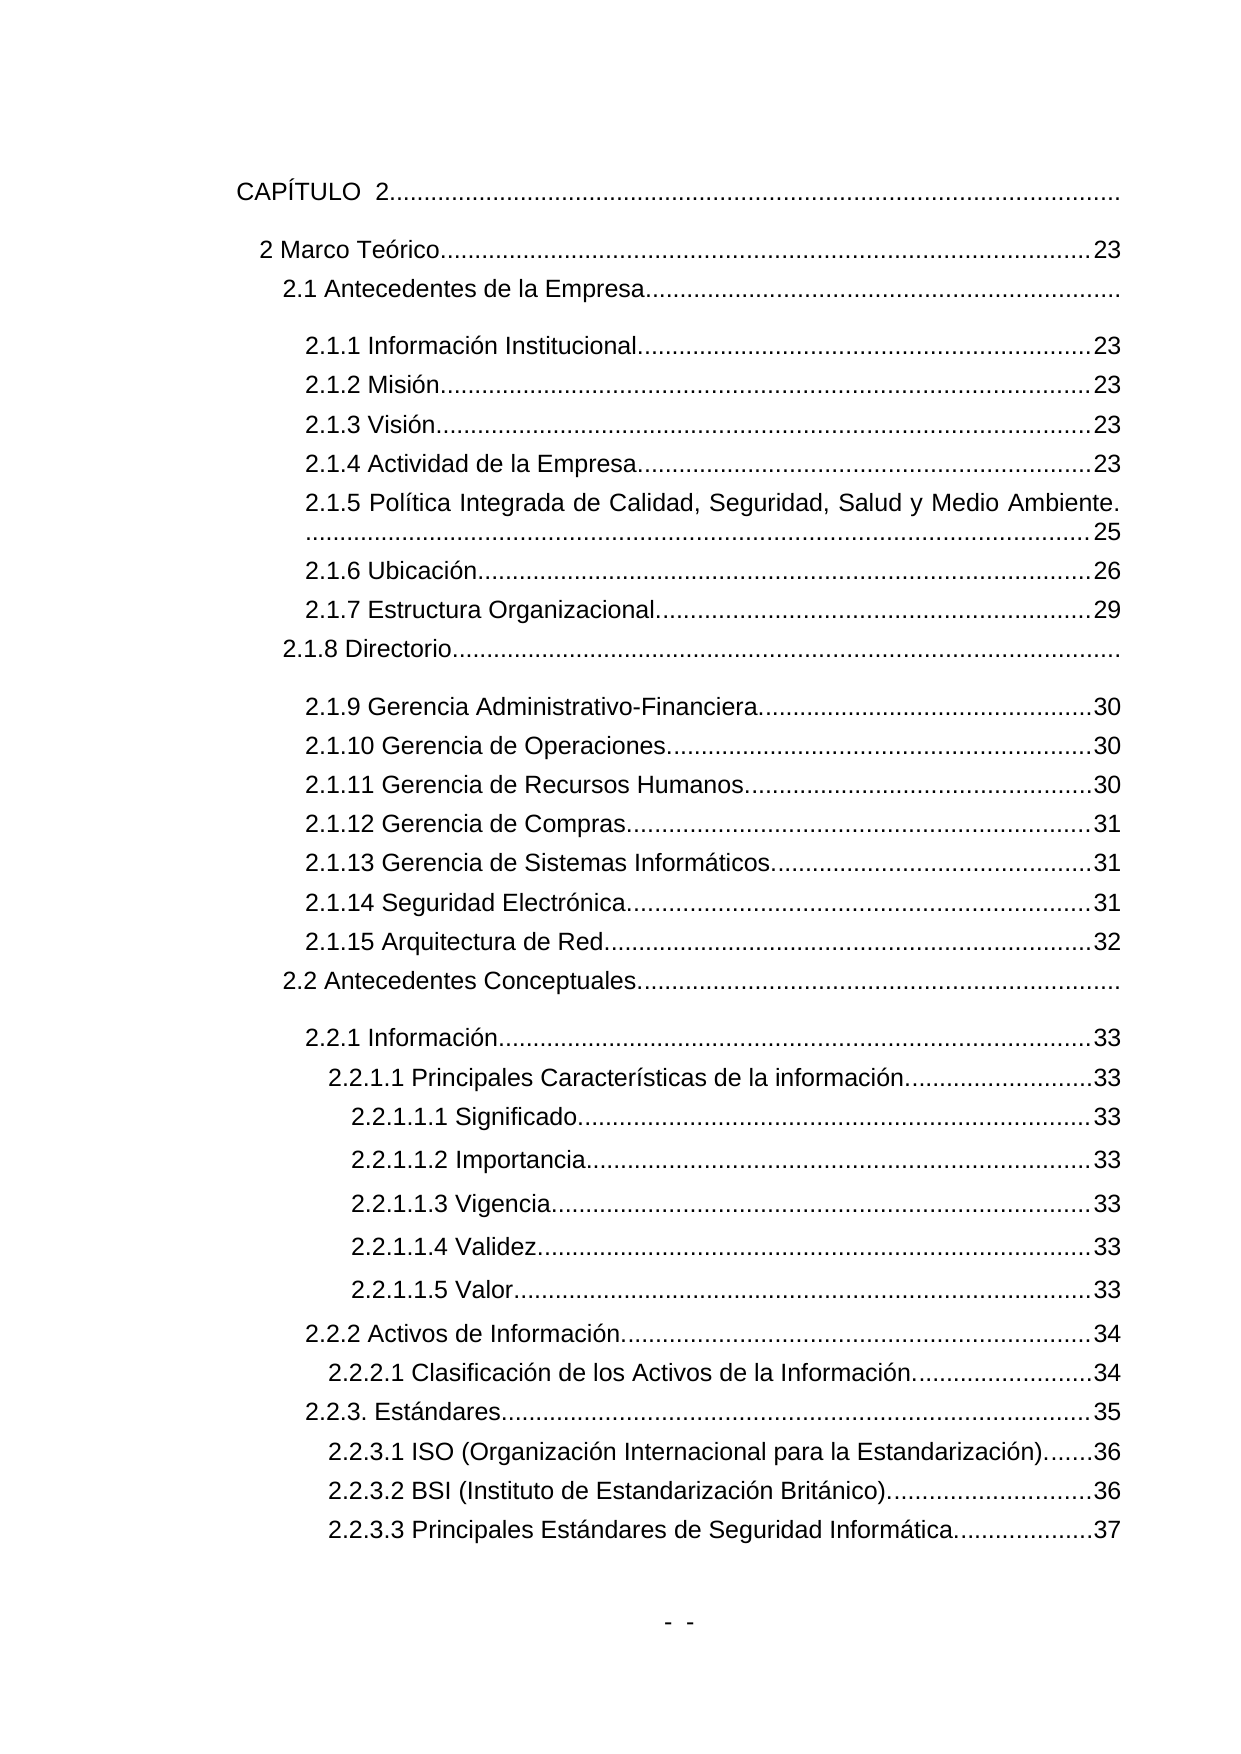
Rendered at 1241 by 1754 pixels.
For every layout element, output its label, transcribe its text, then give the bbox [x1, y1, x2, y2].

text 2.1.12 Gerencia de Compras. 31 [305, 809, 1122, 838]
text 2.2.2 Activos de Información. 34 [305, 1319, 1122, 1348]
text 2.1.3 Visión. 23 [305, 410, 1122, 438]
text 2.1.1 Información Institucional. 23 [305, 331, 1122, 360]
text 2.2.1.1.1 Significado. 33 [351, 1102, 1122, 1131]
text 2.1.4 Actividad de la Empresa. 23 [305, 449, 1122, 478]
text 2.1.9 Gerencia Administrativo-Financiera. 30 [305, 692, 1122, 721]
text CAPÍTULO 2 23 [236, 177, 1122, 206]
text 2.2 Antecedentes Conceptuales. 33 [282, 966, 1122, 995]
text 2.2.3. Estándares. 35 [305, 1397, 1122, 1426]
text 2.2.3.3 Principales Estándares de Seguridad Informática. 37 [328, 1515, 1122, 1543]
text 2.2.3.1 ISO (Organización Internacional para la Estandarización). 36 [328, 1436, 1122, 1465]
text 2 Marco Teórico. 23 [259, 235, 1122, 263]
text 2.2.1.1.4 Validez. 33 [351, 1232, 1122, 1261]
text 2.2.1.1.2 Importancia. 33 [351, 1145, 1122, 1174]
text 2.1.7 Estructura Organizacional. 29 [305, 595, 1122, 624]
text 2.1.13 Gerencia de Sistemas Informáticos. 31 [305, 848, 1122, 877]
text 2.1.5 Política Integrada de Calidad, Seguridad, Salud y Medio Ambiente. 25 [305, 488, 1122, 546]
text 2.1.11 Gerencia de Recursos Humanos. 30 [305, 770, 1122, 799]
text 2.1.10 Gerencia de Operaciones. 30 [305, 731, 1122, 760]
text 2.1.2 Misión. 23 [305, 371, 1122, 399]
text 2.2.1.1.3 Vigencia. 33 [351, 1189, 1122, 1217]
text 2.2.2.1 Clasificación de los Activos de la Información. 34 [328, 1358, 1122, 1387]
text 2.1.14 Seguridad Electrónica. 31 [305, 888, 1122, 916]
text 2.2.1 Información. 33 [305, 1023, 1122, 1052]
text 2.2.1.1.5 Valor. 33 [351, 1276, 1122, 1304]
text 2.1.15 Arquitectura de Red. 32 [305, 927, 1122, 956]
text 2.2.1.1 Principales Características de la información. 33 [328, 1063, 1122, 1091]
text 2.1.8 Directorio. 30 [282, 634, 1122, 663]
text 2.1 Antecedentes de la Empresa 23 [282, 274, 1122, 303]
text 2.1.6 Ubicación. 26 [305, 556, 1122, 585]
text 2.2.3.2 BSI (Instituto de Estandarización Británico). 36 [328, 1476, 1122, 1504]
